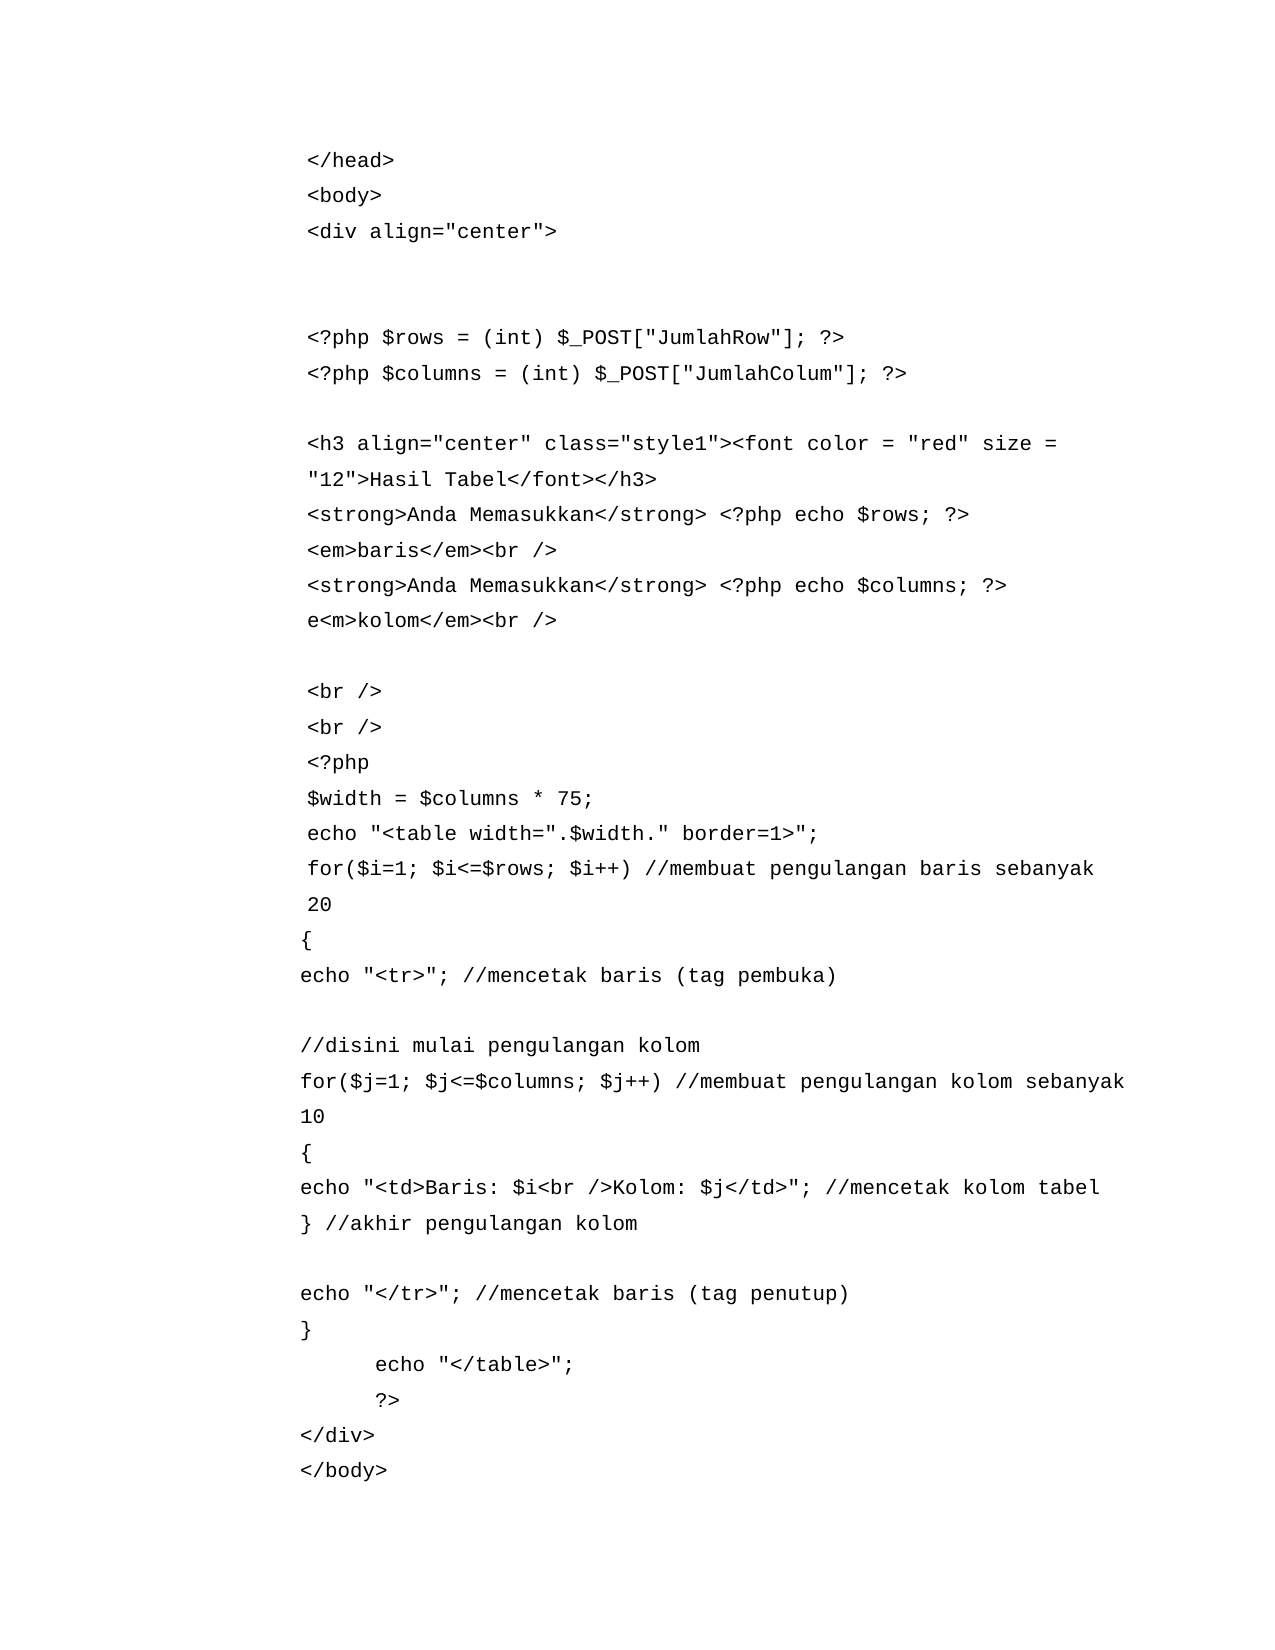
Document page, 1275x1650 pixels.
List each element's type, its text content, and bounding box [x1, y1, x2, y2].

list echo "</tr>"; //mencetak baris (tag penutup) [300, 1283, 1125, 1307]
list $width = $columns * 75; [307, 787, 1125, 811]
list for($i=1; $i<=$rows; $i++) //membuat pengulangan baris sebanyak 20 [307, 858, 1125, 917]
list echo "<tr>"; //mencetak baris (tag pembuka) [300, 964, 1125, 988]
list <h3 align="center" class="style1"><font color = "red" size = "12">Hasil Tabel</font></h3> [307, 433, 1125, 492]
list <body> [307, 185, 1125, 209]
list <div align="center"> [307, 221, 1125, 244]
list </head> [307, 150, 1125, 174]
list echo "<table width=".$width." border=1>"; [307, 823, 1125, 847]
list echo "<td>Baris: $i<br />Kolom: $j</td>"; //mencetak kolom tabel [300, 1177, 1125, 1201]
list <br /> [307, 681, 1125, 705]
text <?php [269, 752, 1125, 776]
list for($j=1; $j<=$columns; $j++) //membuat pengulangan kolom sebanyak 10 [300, 1071, 1125, 1130]
list { [300, 1142, 1125, 1165]
list <br /> [307, 717, 1125, 740]
list { [300, 929, 1125, 953]
list <?php $columns = (int) $_POST["JumlahColum"]; ?> [307, 362, 1125, 386]
list <strong>Anda Memasukkan</strong> <?php echo $columns; ?> e<m>kolom</em><br /> [307, 575, 1125, 634]
list </body> [300, 1460, 1125, 1484]
list } [300, 1319, 1125, 1342]
list } //akhir pengulangan kolom [300, 1212, 1125, 1236]
list <?php $rows = (int) $_POST["JumlahRow"]; ?> [307, 327, 1125, 351]
list //disini mulai pengulangan kolom [300, 1035, 1125, 1059]
list ?> [300, 1389, 1125, 1413]
list echo "</table>"; [300, 1354, 1125, 1378]
list <strong>Anda Memasukkan</strong> <?php echo $rows; ?> <em>baris</em><br /> [307, 504, 1125, 563]
list </div> [300, 1425, 1125, 1449]
